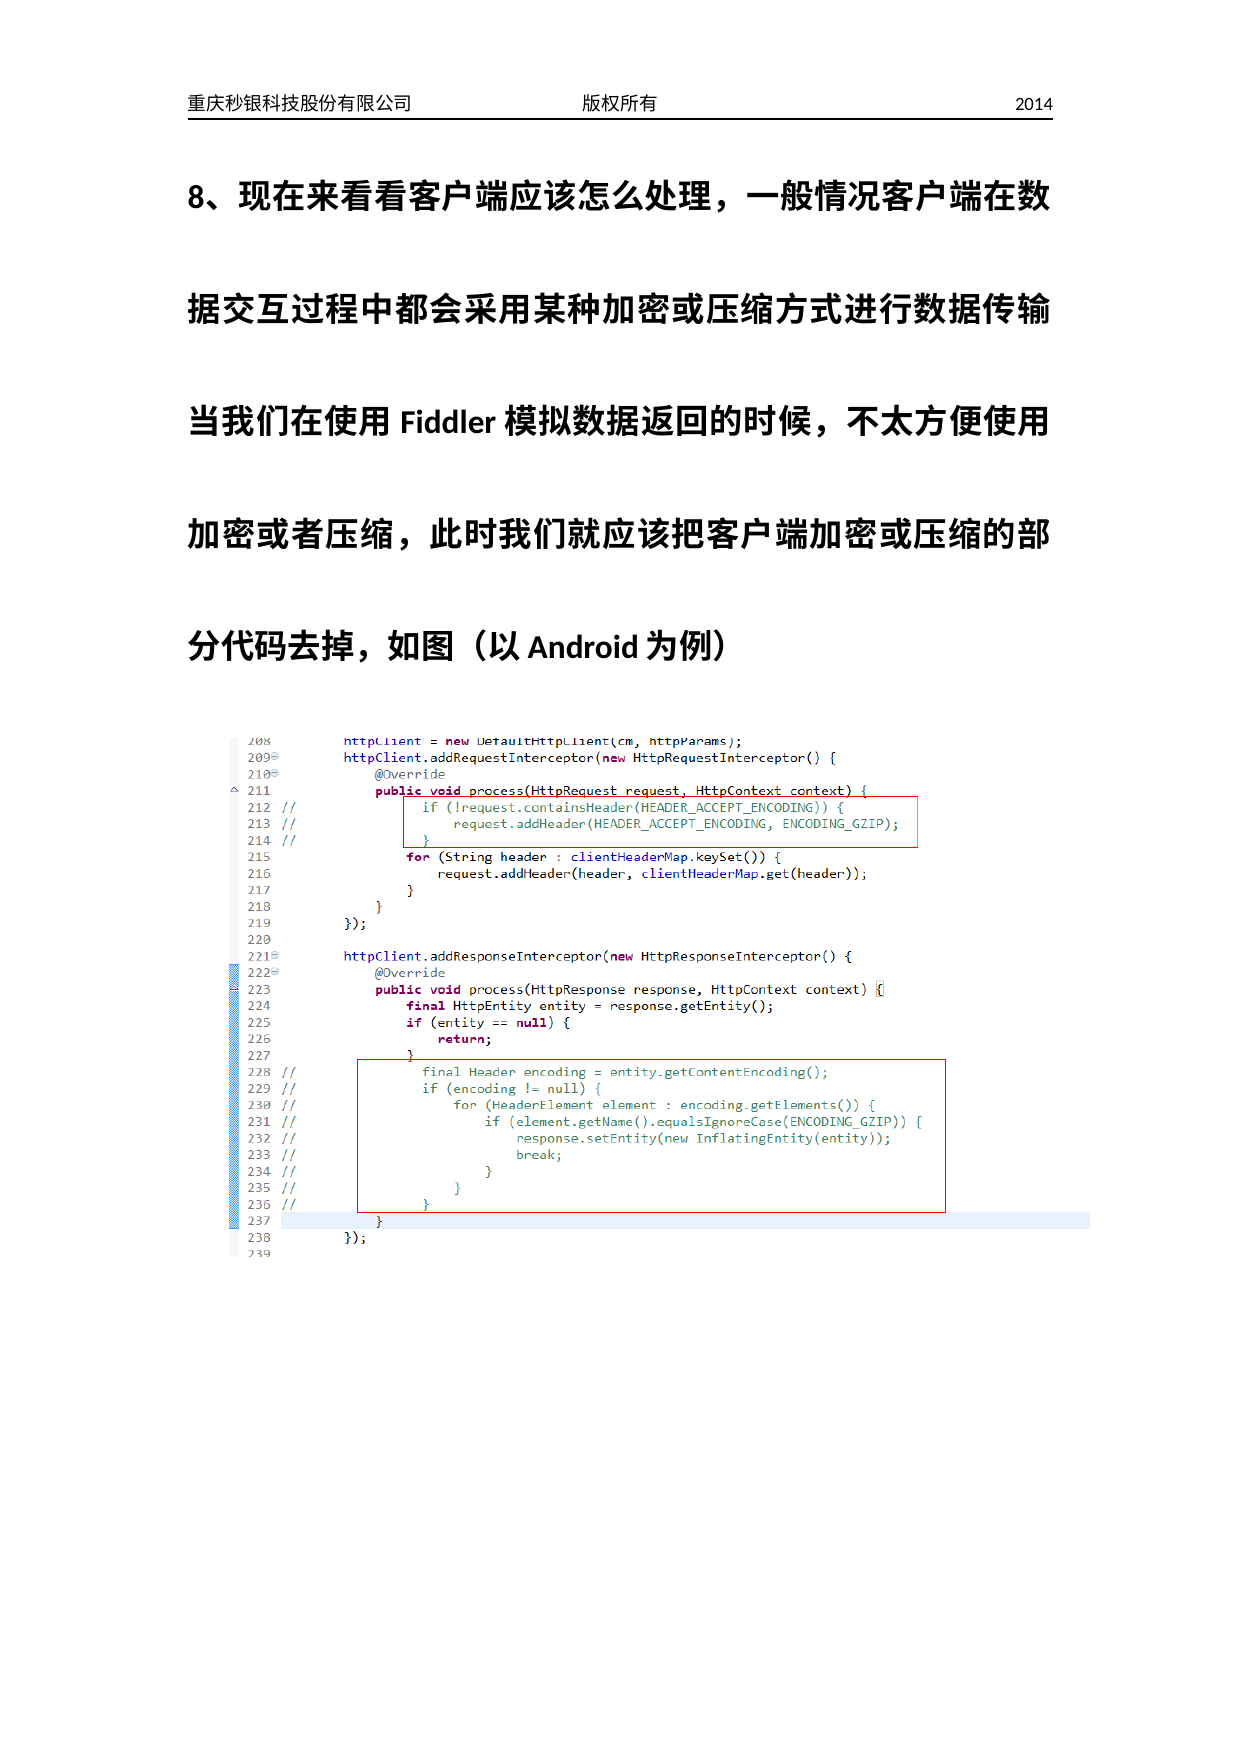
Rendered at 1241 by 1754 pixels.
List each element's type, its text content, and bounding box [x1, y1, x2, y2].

picture [225, 738, 1091, 1257]
subtitle 8、现在来看看客户端应该怎么处理，一般情况客户端在数据交互过程中都会采用某种加密或压缩方式进行数据传输，当我们在使用Fiddler模拟数据返回的时候，不太方便使用加密或者压缩，此时我们就应该把客户端加密或压缩的部分代码去掉，如图（以Android为例） [187, 162, 1053, 677]
